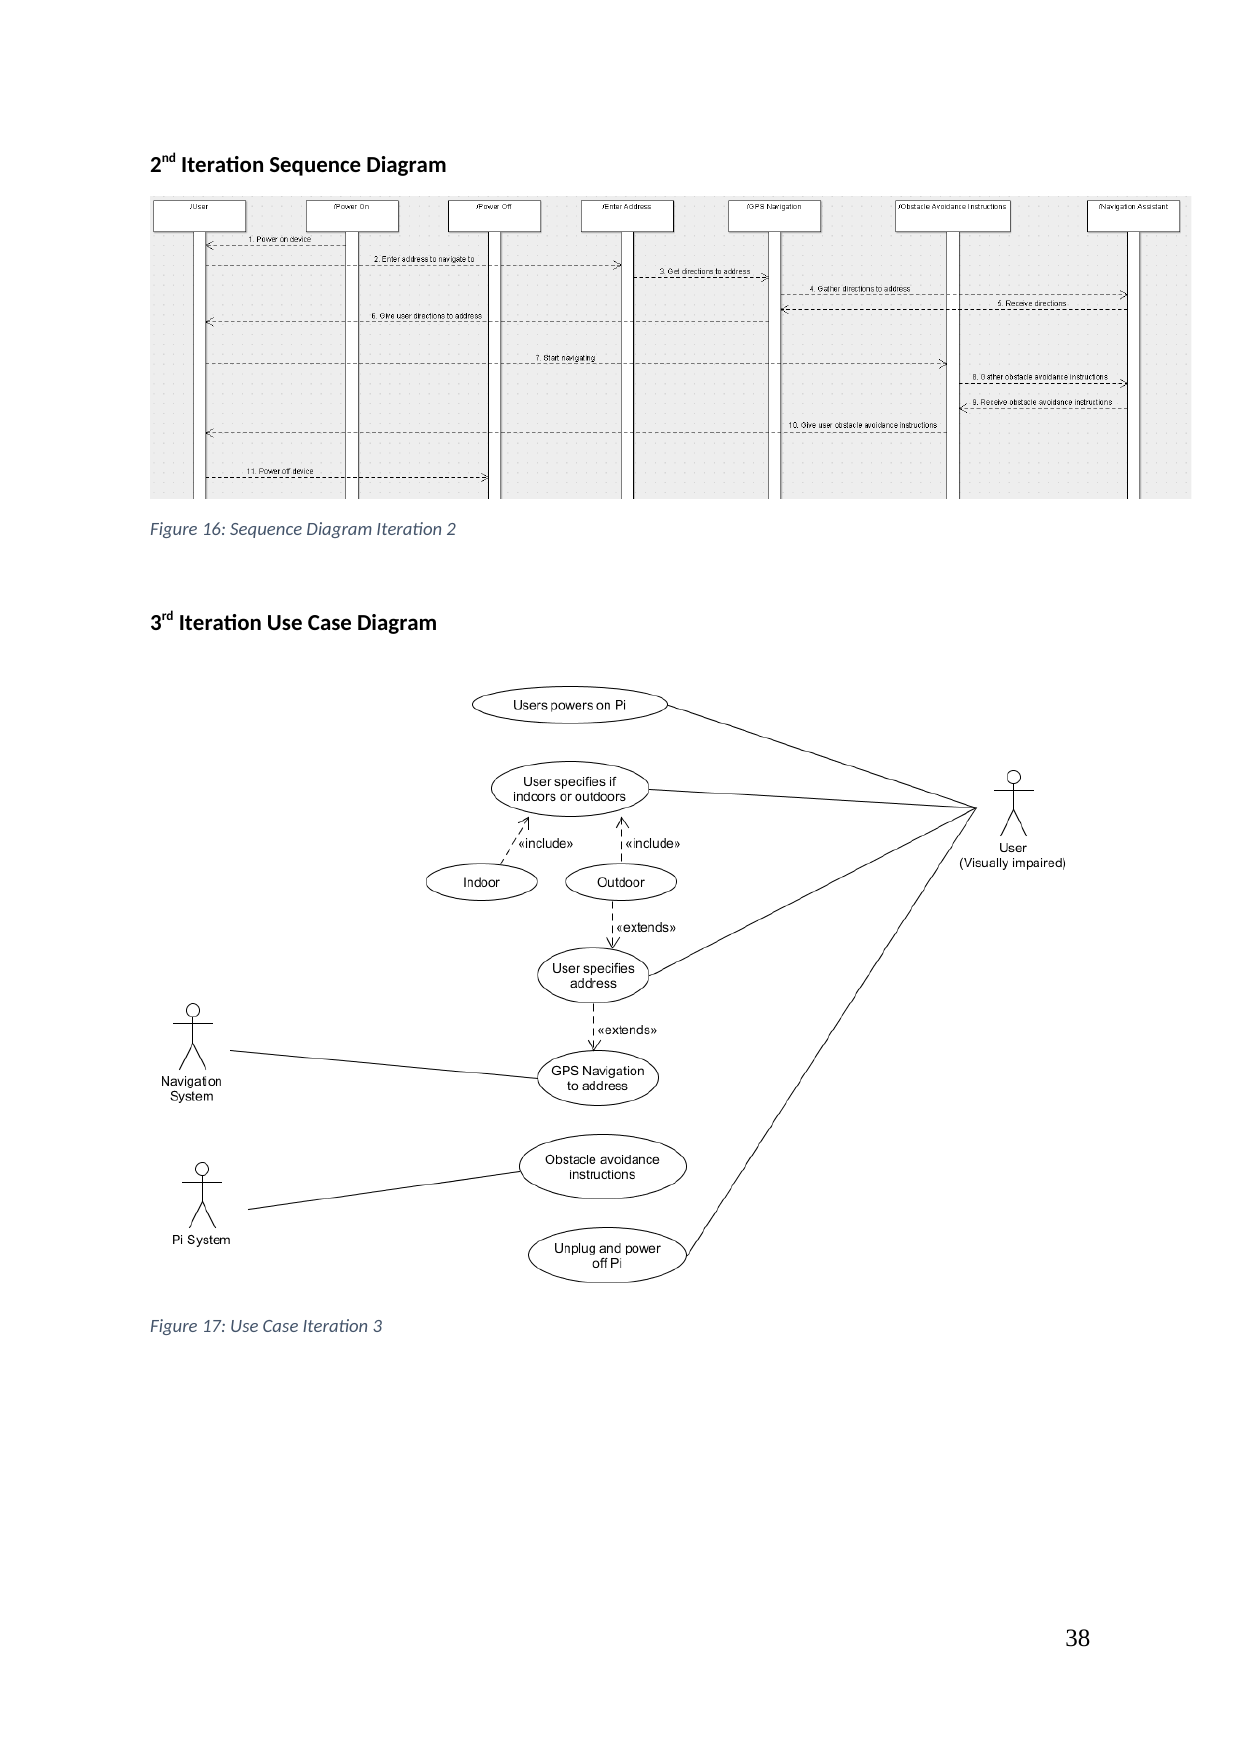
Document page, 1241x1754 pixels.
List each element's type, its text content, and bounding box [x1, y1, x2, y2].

text 3rd Iteration Use Case Diagram [150, 608, 1090, 636]
text 2nd Iteration Sequence Diagram [150, 150, 1090, 178]
picture [150, 654, 1091, 1296]
picture [150, 196, 1192, 499]
